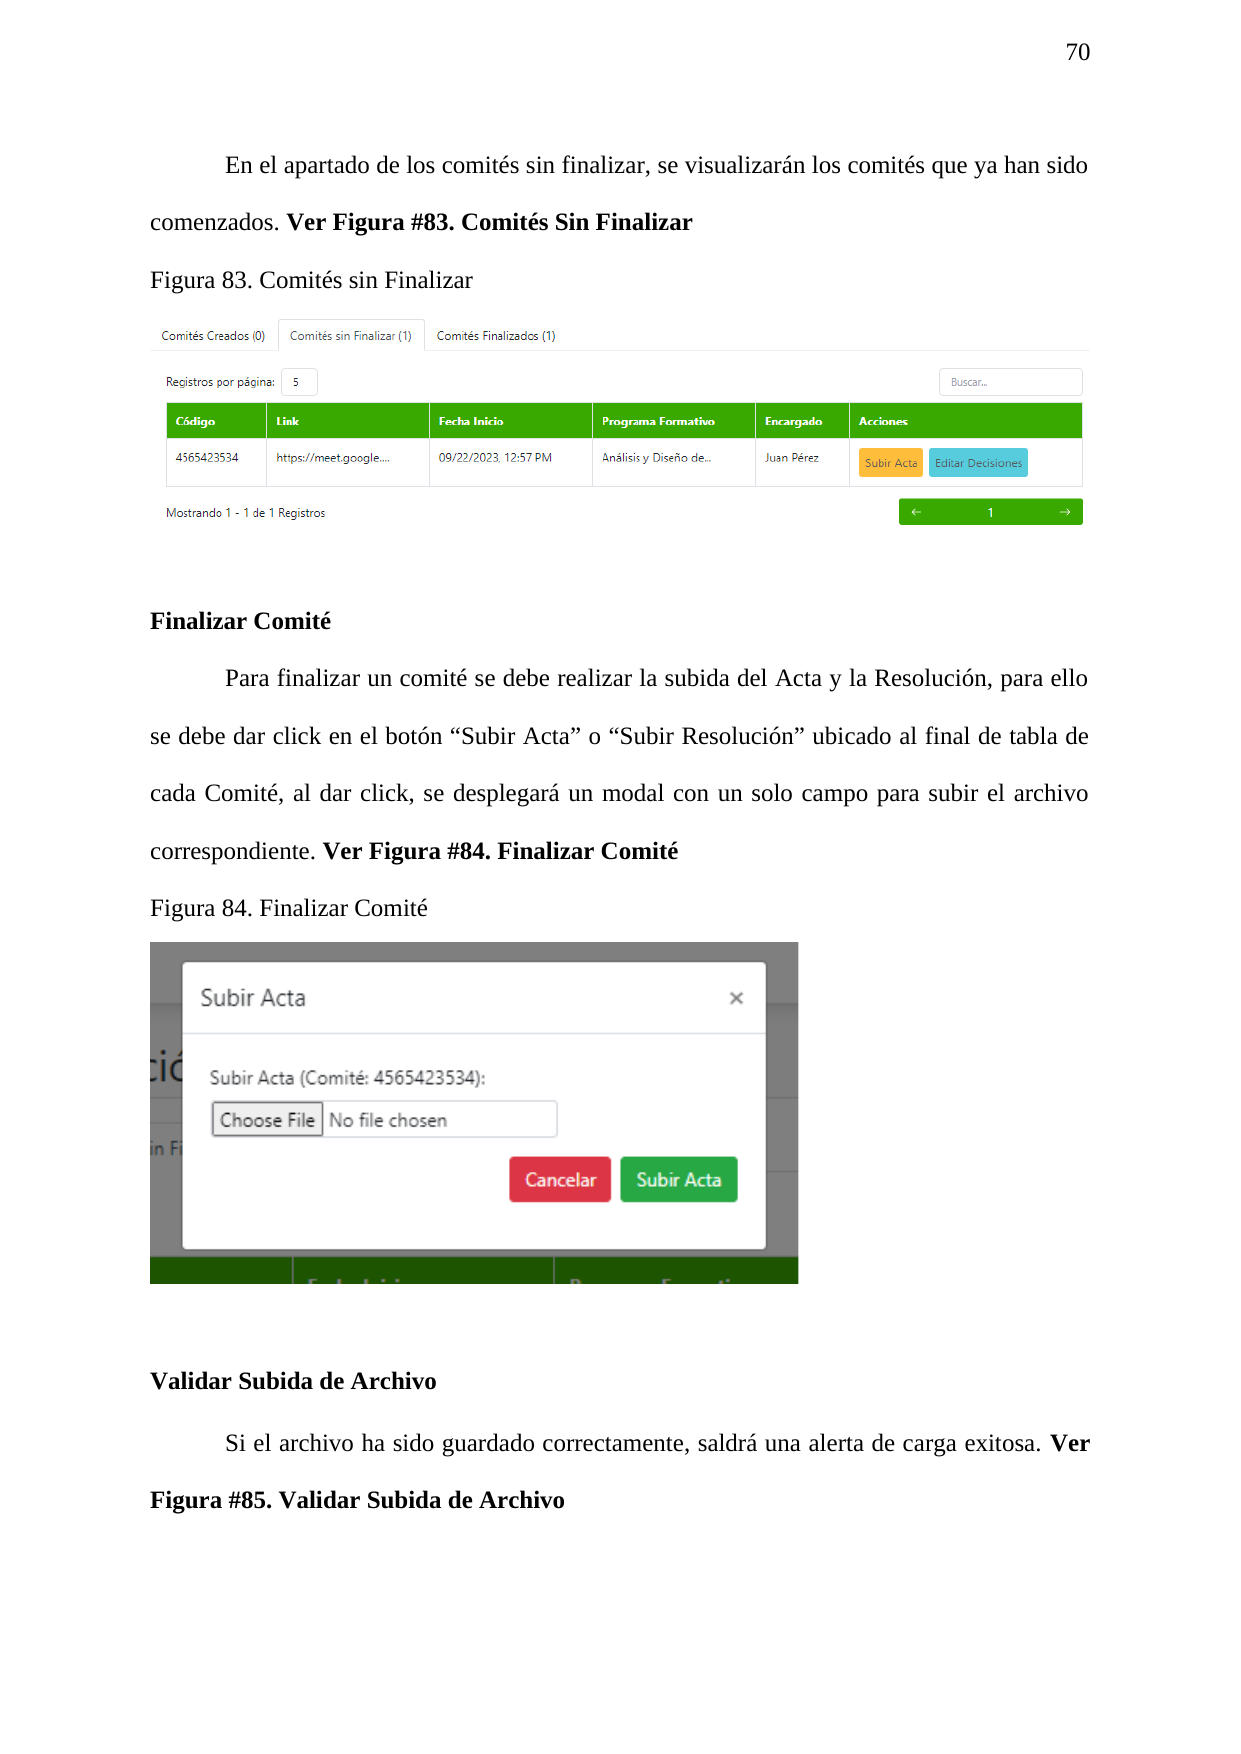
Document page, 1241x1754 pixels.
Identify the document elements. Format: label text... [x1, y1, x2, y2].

picture [150, 942, 799, 1284]
text Si el archivo ha sido guardado correctamente, saldrá una alerta de carga exitosa. Ver Figura #85. Validar Subida de Archivo [150, 1428, 1090, 1514]
picture [150, 314, 1091, 536]
text Figura 84. Finalizar Comité [150, 893, 1090, 922]
text Para finalizar un comité se debe realizar la subida del Acta y la Resolución, para ello se debe dar click en el botón “Subir Acta” o “Subir Resolución” ubicado al final de tabla de cada Comité, al dar click, se desplegará un modal con un solo campo para subir el archivo correspondiente. Ver Figura #84. Finalizar Comité [150, 663, 1090, 864]
text Figura 83. Comités sin Finalizar [150, 265, 1090, 294]
subtitle Finalizar Comité [150, 606, 1090, 634]
text En el apartado de los comités sin finalizar, se visualizarán los comités que ya han sido comenzados. Ver Figura #83. Comités Sin Finalizar [150, 150, 1090, 236]
subtitle Validar Subida de Archivo [150, 1366, 1090, 1395]
